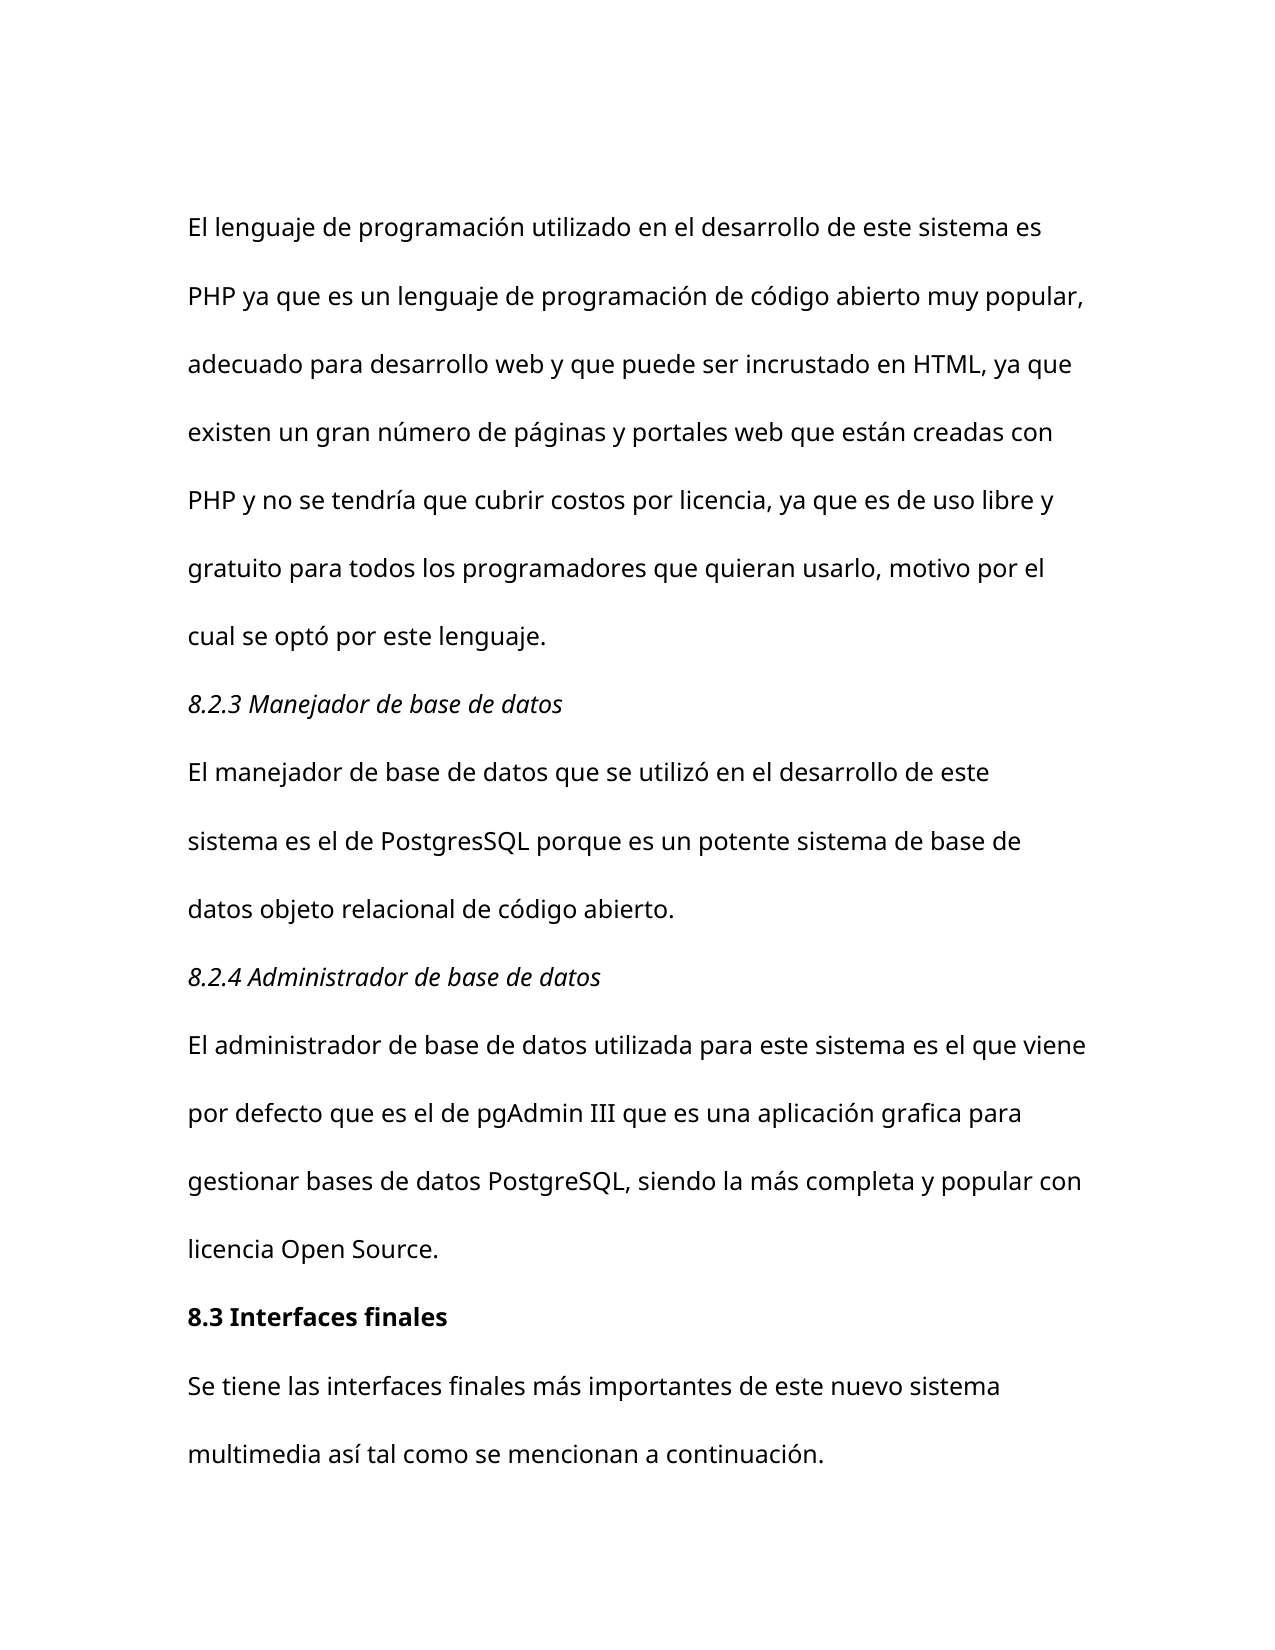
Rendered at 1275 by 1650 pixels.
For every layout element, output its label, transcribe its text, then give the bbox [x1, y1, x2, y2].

text El administrador de base de datos utilizada para este sistema es el que viene por defecto que es el de pgAdmin III que es una aplicación grafica para gestionar bases de datos PostgreSQL, siendo la más completa y popular con licencia Open Source. [187, 1027, 1087, 1266]
subtitle 8.2.4 Administrador de base de datos [187, 959, 1087, 993]
text El manejador de base de datos que se utilizó en el desarrollo de este sistema es el de PostgresSQL porque es un potente sistema de base de datos objeto relacional de código abierto. [187, 755, 1087, 925]
text El lenguaje de programación utilizado en el desarrollo de este sistema es PHP ya que es un lenguaje de programación de código abierto muy popular, adecuado para desarrollo web y que puede ser incrustado en HTML, ya que existen un gran número de páginas y portales web que están creadas con PHP y no se tendría que cubrir costos por licencia, ya que es de uso libre y gratuito para todos los programadores que quieran usarlo, motivo por el cual se optó por este lenguaje. [187, 210, 1087, 653]
text Se tiene las interfaces finales más importantes de este nuevo sistema multimedia así tal como se mencionan a continuación. [187, 1368, 1087, 1470]
subtitle 8.3 Interfaces finales [187, 1300, 1087, 1334]
subtitle 8.2.3 Manejador de base de datos [187, 687, 1087, 721]
